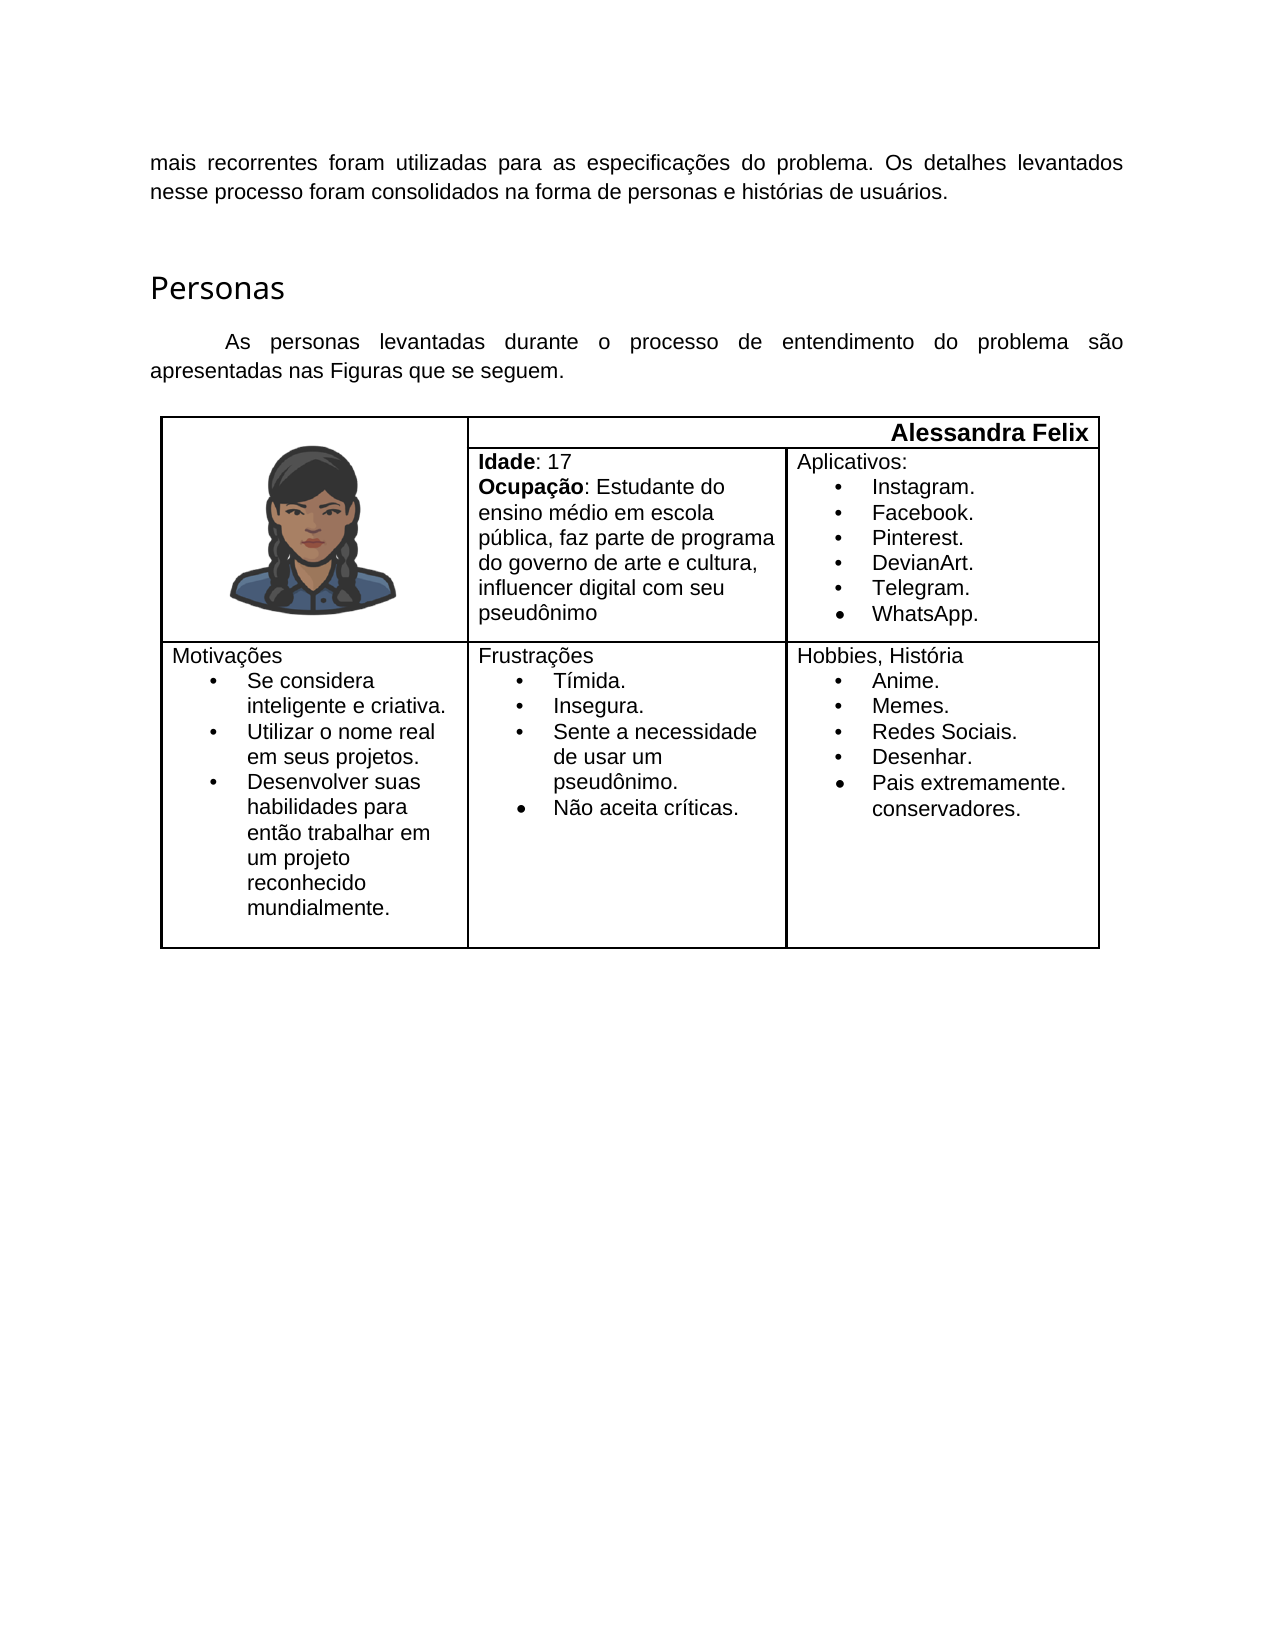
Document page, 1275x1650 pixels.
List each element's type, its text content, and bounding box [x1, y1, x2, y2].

table_cell Frustrações Tímida. Insegura. Sente a necessidade de usar um pseudônimo. Não aceita críticas. [469, 643, 785, 947]
table_header [163, 418, 467, 641]
picture [204, 418, 425, 638]
table_cell Idade: 17 Ocupação: Estudante do ensino médio em escola pública, faz parte de programa do governo de arte e cultura, influencer digital com seu pseudônimo [469, 449, 785, 641]
table_header Alessandra Felix [469, 418, 1098, 447]
table_cell Hobbies, História Anime. Memes. Redes Sociais. Desenhar. Pais extremamente. conservadores. [788, 643, 1098, 947]
text As personas levantadas durante o processo de entendimento do problema são apresentadas nas Figuras que se seguem. [150, 329, 1125, 383]
table_cell Motivações Se considera inteligente e criativa. Utilizar o nome real em seus projetos. Desenvolver suas habilidades para então trabalhar em um projeto reconhecido mundialmente. [163, 643, 467, 947]
subtitle Personas [150, 266, 1125, 308]
table_cell Aplicativos: Instagram. Facebook. Pinterest. DevianArt. Telegram. WhatsApp. [788, 449, 1098, 641]
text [150, 150, 1125, 204]
